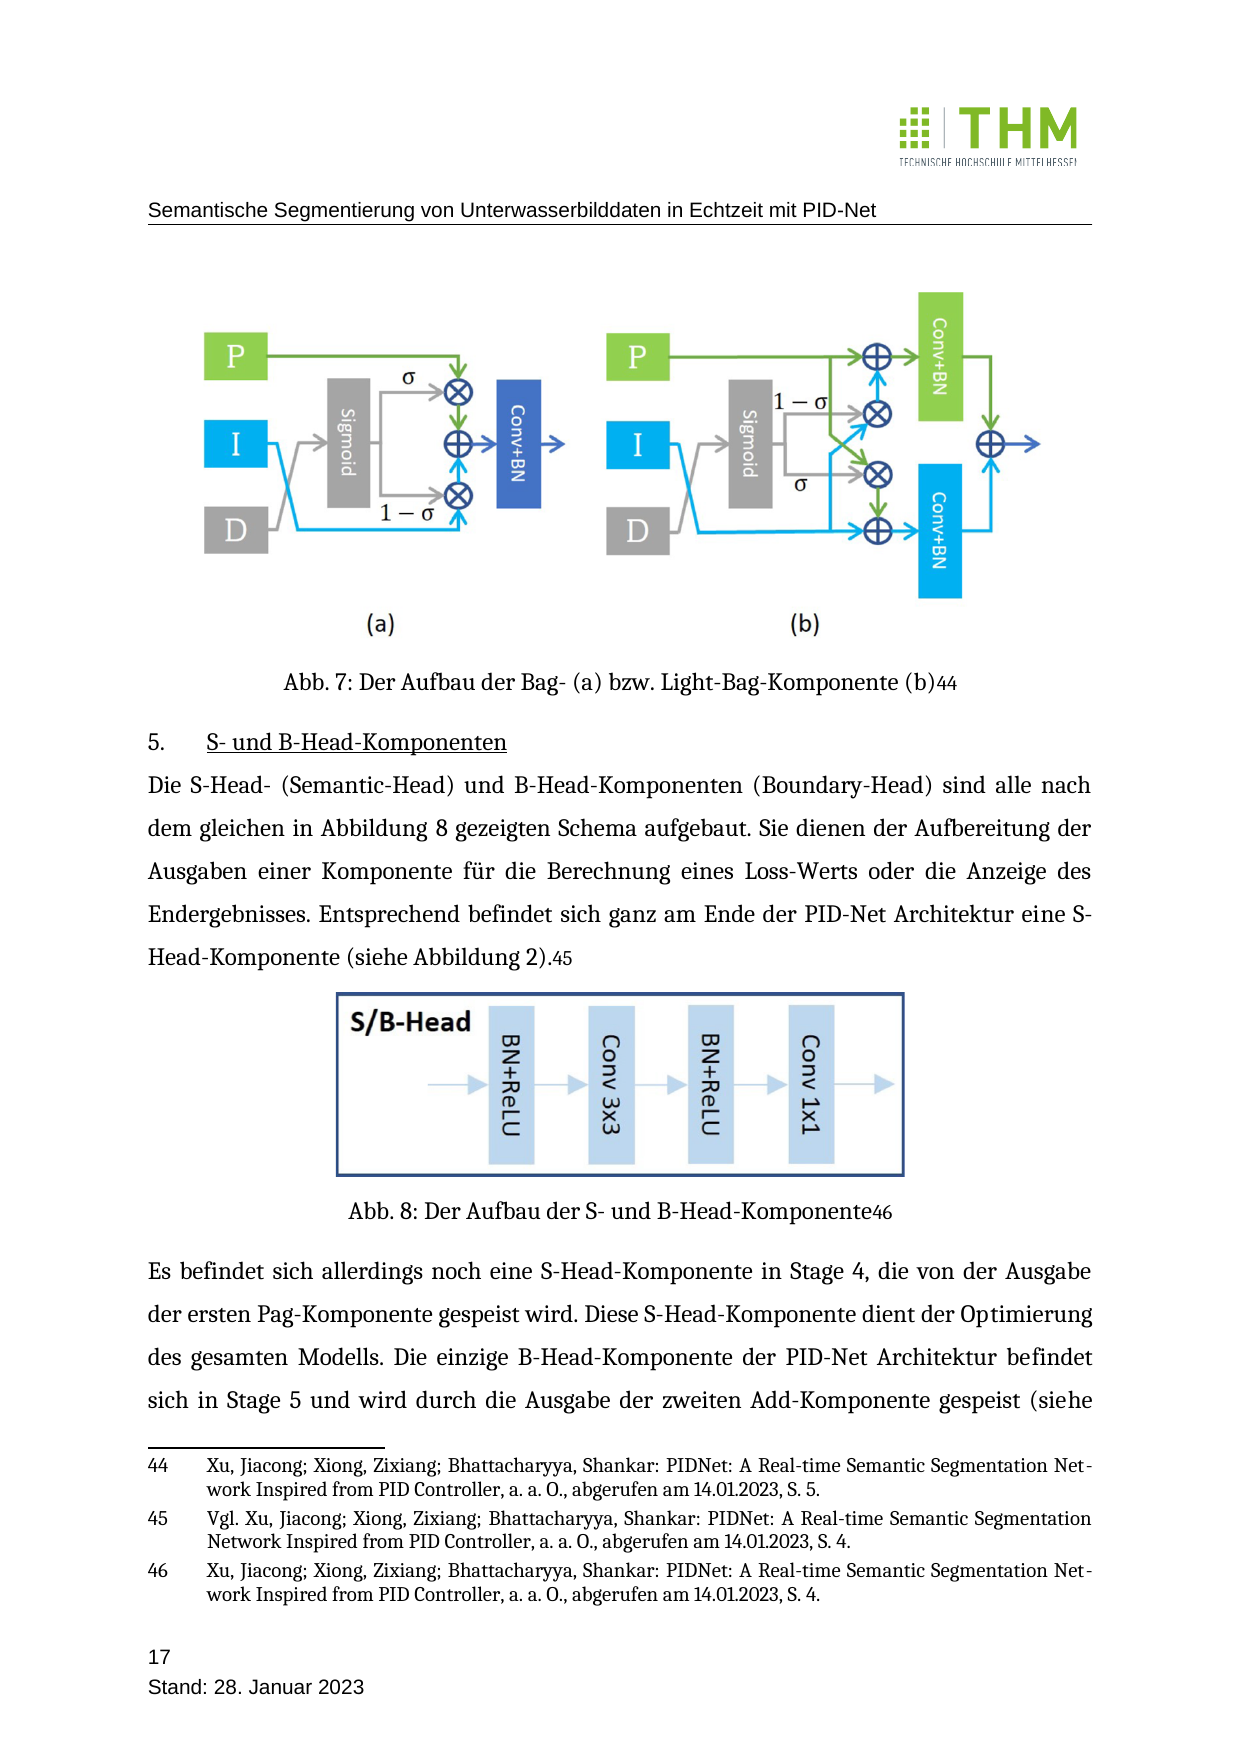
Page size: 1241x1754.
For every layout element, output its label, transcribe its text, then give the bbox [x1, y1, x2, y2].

list S- und B-Head-Komponenten [148, 727, 1092, 756]
picture [899, 107, 1077, 166]
picture [191, 280, 1050, 647]
text Die S-Head- (Semantic-Head) und B-Head-Komponenten (Boundary-Head) sind alle nach dem gleichen in Abbildung 8 gezeigten Schema aufgebaut. Sie dienen der Aufbereitung der Ausgaben einer Komponente für die Berechnung eines Loss-Werts oder die Anzeige des Endergebnisses. Entsprechend befindet sich ganz am Ende der PID-Net Architektur eine S-Head-Komponente (siehe Abbildung 2). [148, 771, 1092, 972]
text Abb. 8: Der Aufbau der S- und B-Head-Komponente [148, 1197, 1092, 1226]
text Abb. 7: Der Aufbau der Bag- (a) bzw. Light-Bag-Komponente (b) [148, 668, 1092, 696]
picture [335, 992, 905, 1177]
